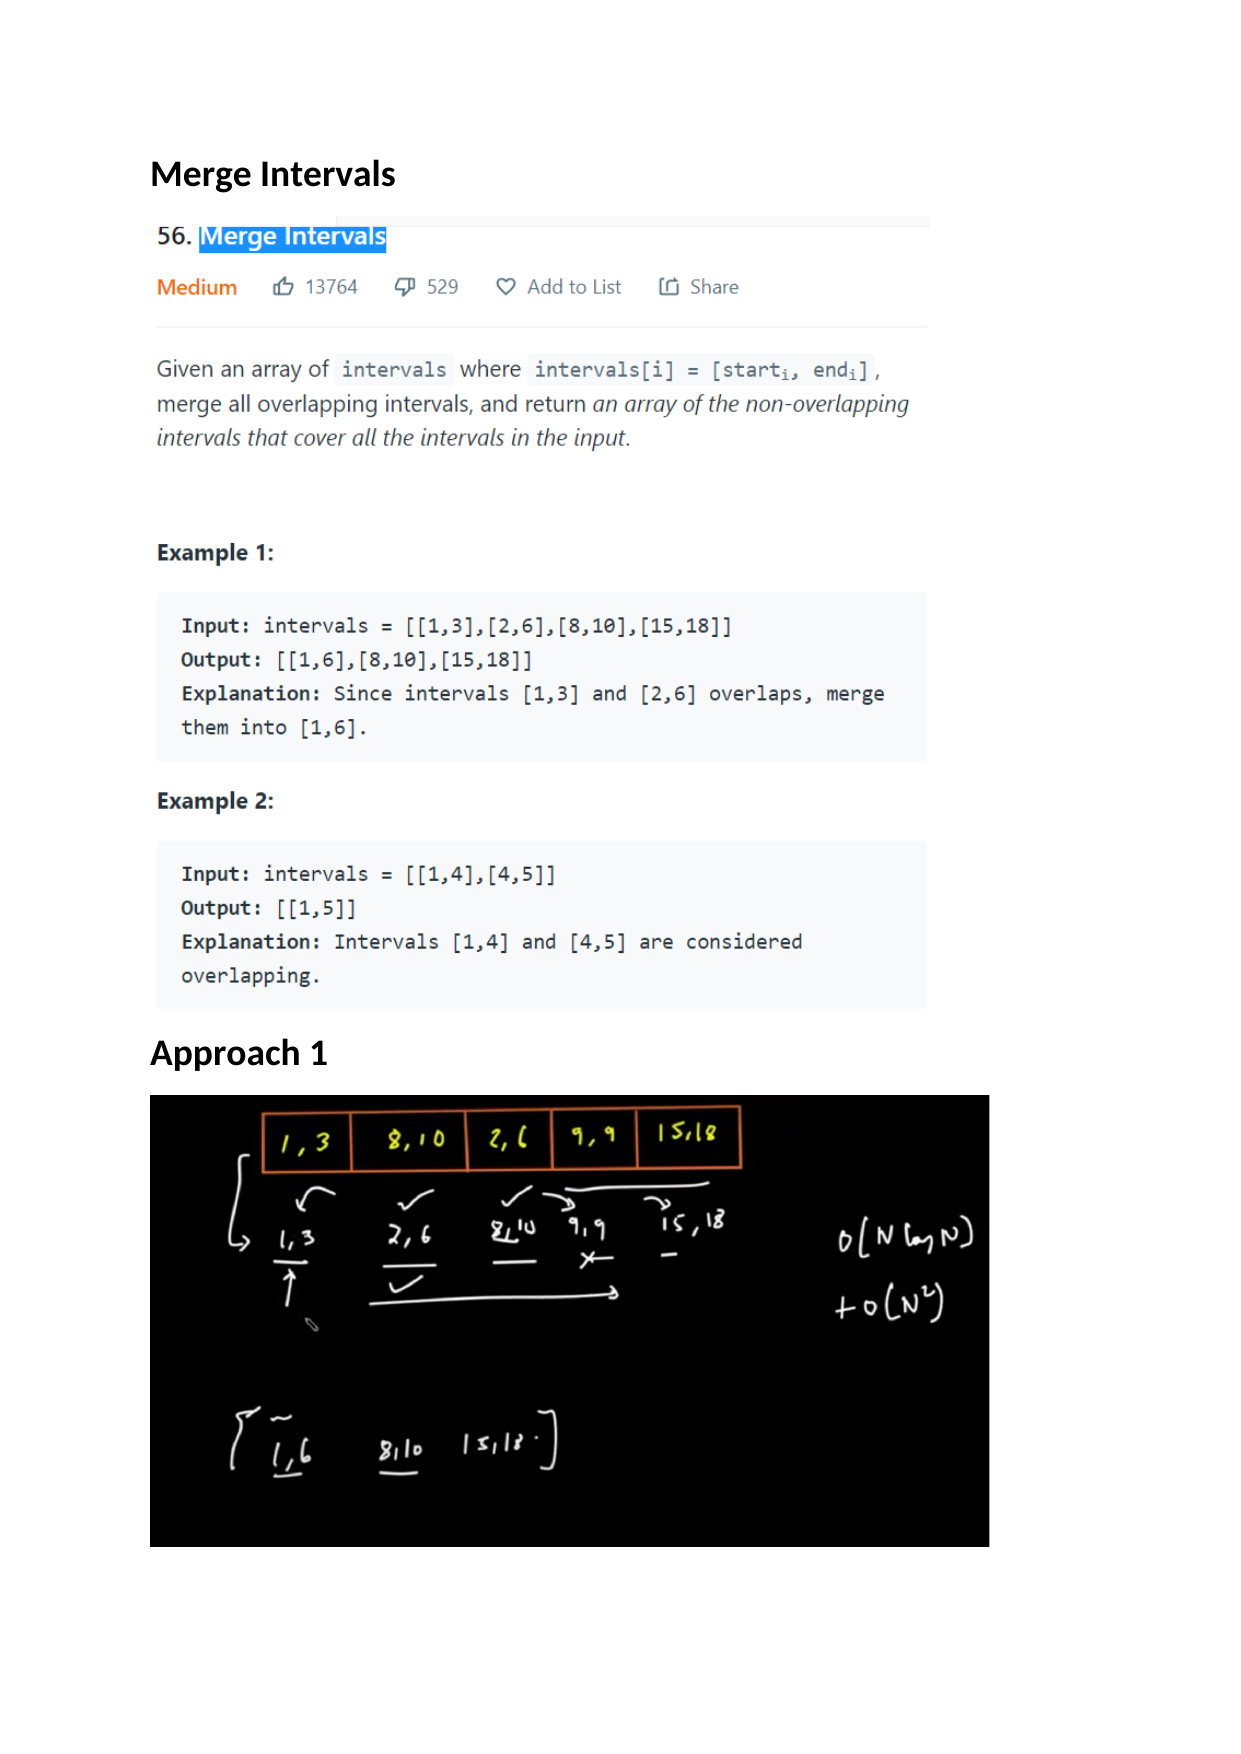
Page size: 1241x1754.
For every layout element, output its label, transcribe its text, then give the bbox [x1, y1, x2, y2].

text Merge Intervals [150, 150, 1090, 196]
picture [150, 1095, 990, 1547]
text Approach 1 [150, 1029, 1090, 1074]
picture [150, 216, 930, 1010]
